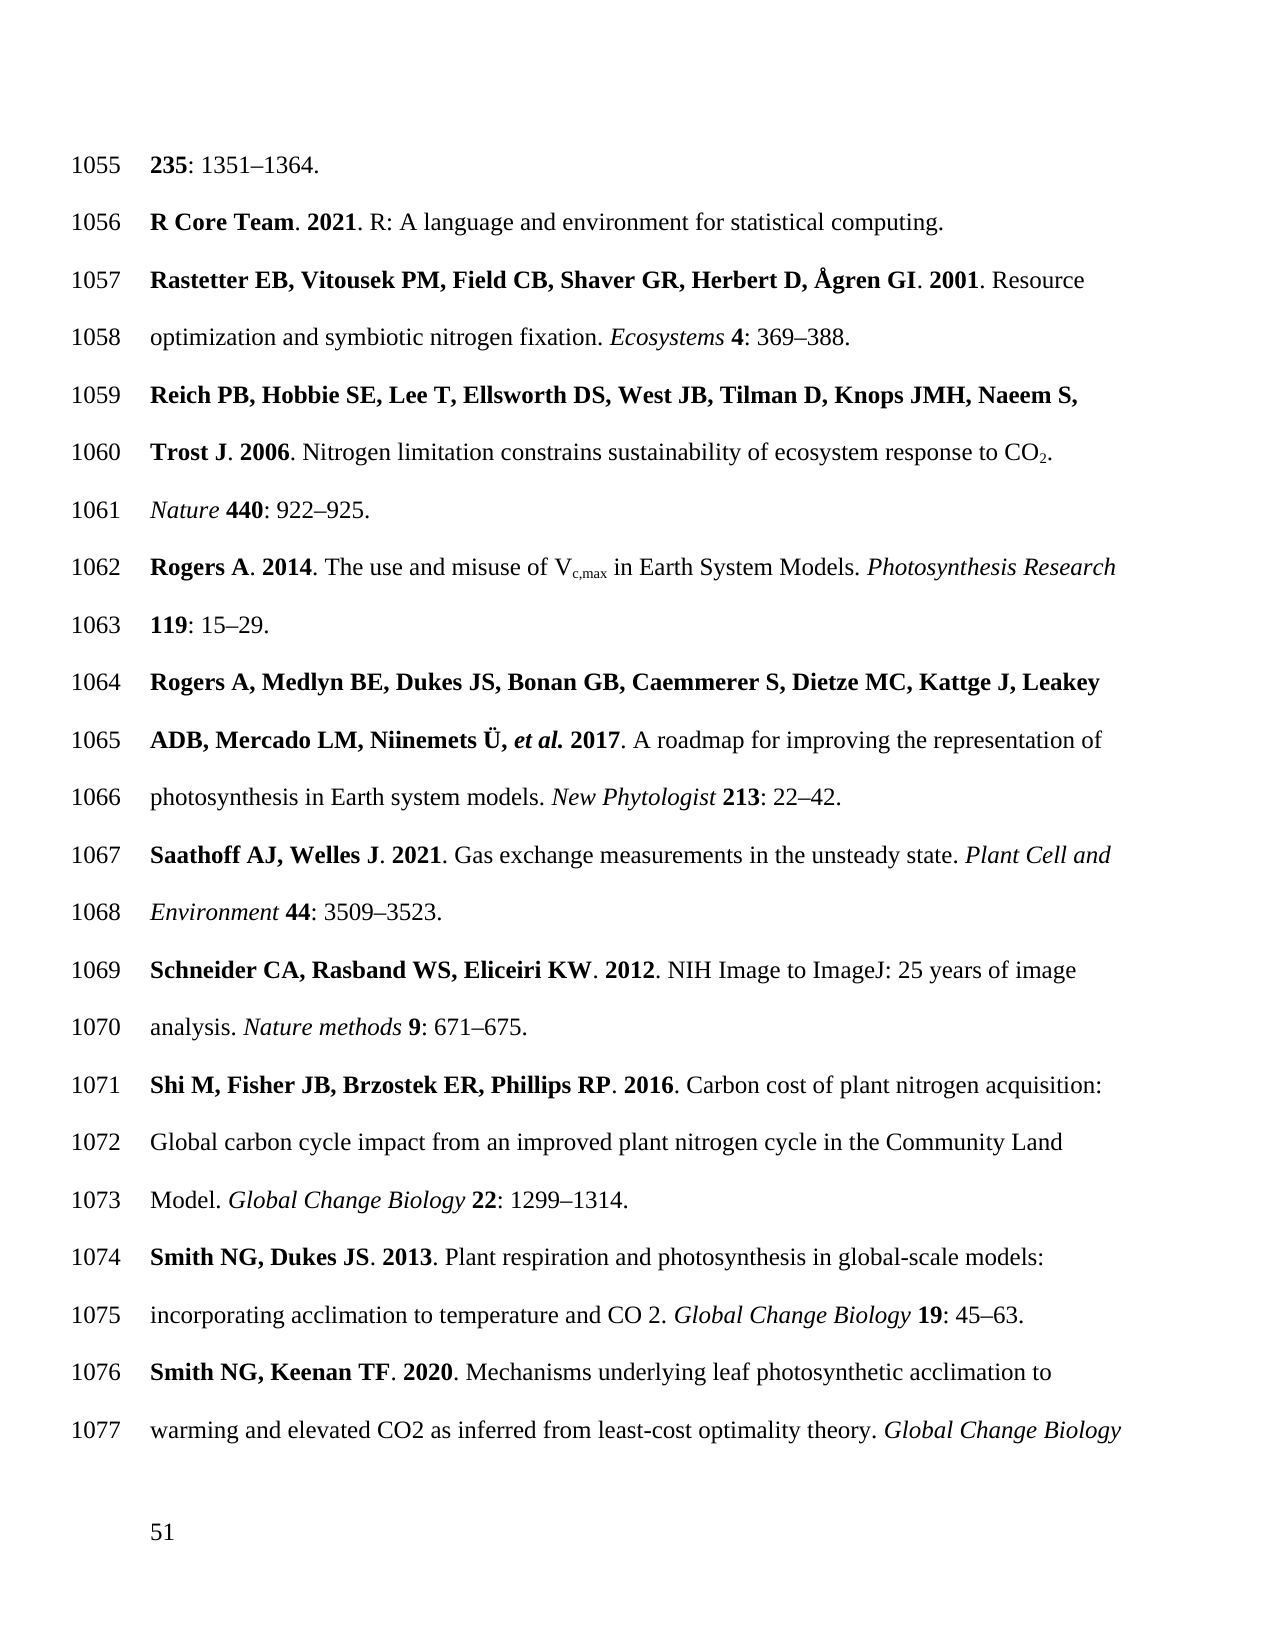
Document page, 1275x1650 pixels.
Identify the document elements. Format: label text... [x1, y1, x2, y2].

text Shi M, Fisher JB, Brzostek ER, Phillips RP. 2016. Carbon cost of plant nitrogen acquisition: Global carbon cycle impact from an improved plant nitrogen cycle in the Community Land Model. Global Change Biology 22: 1299–1314. [150, 1070, 1125, 1214]
text Smith NG, Dukes JS. 2013. Plant respiration and photosynthesis in global-scale models: incorporating acclimation to temperature and CO 2. Global Change Biology 19: 45–63. [150, 1242, 1125, 1329]
text Saathoff AJ, Welles J. 2021. Gas exchange measurements in the unsteady state. Plant Cell and Environment 44: 3509–3523. [150, 840, 1125, 926]
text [150, 150, 1125, 179]
text Reich PB, Hobbie SE, Lee T, Ellsworth DS, West JB, Tilman D, Knops JMH, Naeem S, Trost J. 2006. Nitrogen limitation constrains sustainability of ecosystem response to CO2. Nature 440: 922–925. [150, 380, 1125, 524]
text Rogers A, Medlyn BE, Dukes JS, Bonan GB, Caemmerer S, Dietze MC, Kattge J, Leakey ADB, Mercado LM, Niinemets Ü, et al. 2017. A roadmap for improving the representation of photosynthesis in Earth system models. New Phytologist 213: 22–42. [150, 667, 1125, 811]
text Schneider CA, Rasband WS, Eliceiri KW. 2012. NIH Image to ImageJ: 25 years of image analysis. Nature methods 9: 671–675. [150, 955, 1125, 1041]
text Rastetter EB, Vitousek PM, Field CB, Shaver GR, Herbert D, Ågren GI. 2001. Resource optimization and symbiotic nitrogen fixation. Ecosystems 4: 369–388. [150, 265, 1125, 351]
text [150, 1357, 1125, 1444]
text Rogers A. 2014. The use and misuse of Vc,max in Earth System Models. Photosynthesis Research 119: 15–29. [150, 552, 1125, 639]
text R Core Team. 2021. R: A language and environment for statistical computing. [150, 207, 1125, 236]
